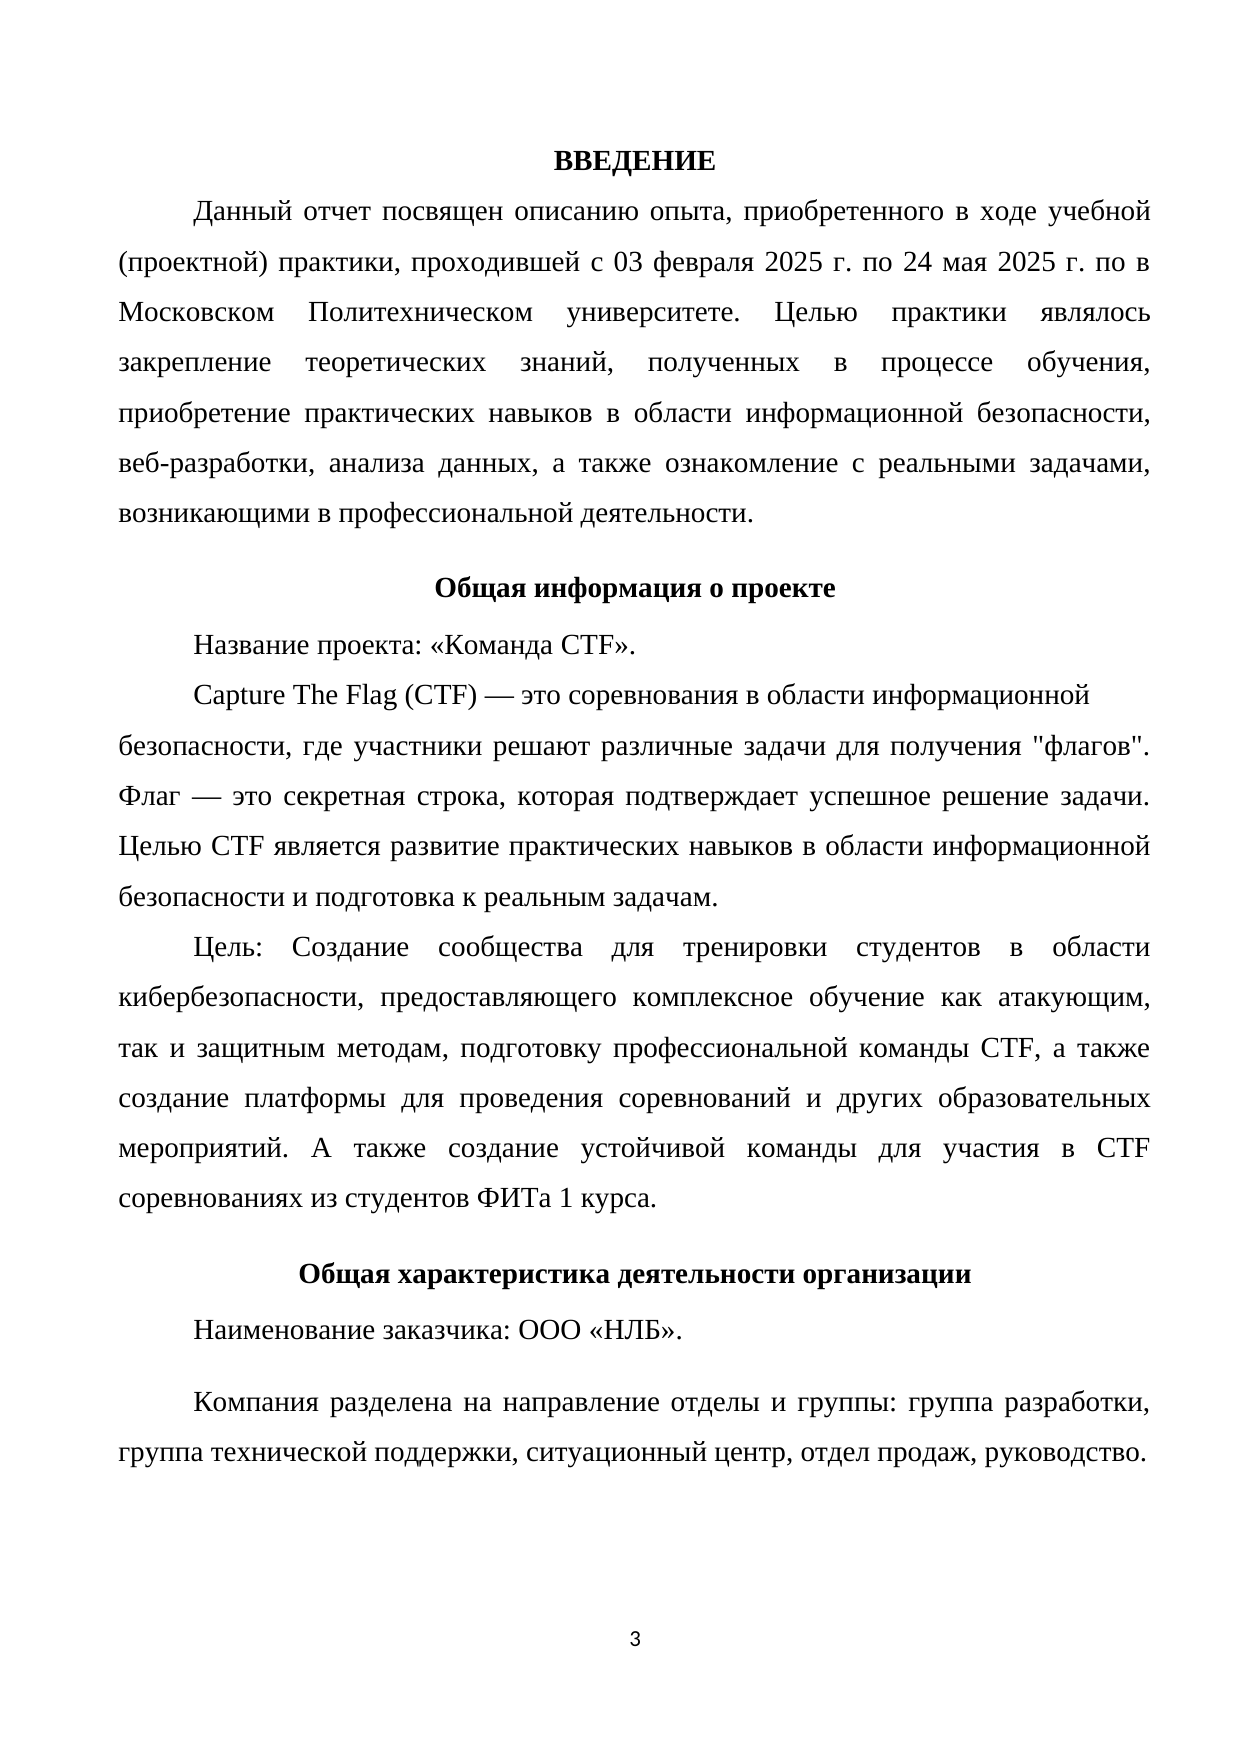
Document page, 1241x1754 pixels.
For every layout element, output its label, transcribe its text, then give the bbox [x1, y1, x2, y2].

text Цель: Создание сообщества для тренировки студентов в области кибербезопасности, предоставляющего комплексное обучение как атакующим, так и защитным методам, подготовку профессиональной команды CTF, а также создание платформы для проведения соревнований и других образовательных мероприятий. А также создание устойчивой команды для участия в CTF соревнованиях из студентов ФИТа 1 курса. [118, 929, 1152, 1214]
text Данный отчет посвящен описанию опыта, приобретенного в ходе учебной (проектной) практики, проходившей с 03 февраля 2025 г. по 24 мая 2025 г. по в Московском Политехническом университете. Целью практики являлось закрепление теоретических знаний, полученных в процессе обучения, приобретение практических навыков в области информационной безопасности, веб-разработки, анализа данных, а также ознакомление с реальными задачами, возникающими в профессиональной деятельности. [118, 193, 1152, 529]
text Компания разделена на направление отделы и группы: группа разработки, группа технической поддержки, ситуационный центр, отдел продаж, руководство. [118, 1384, 1152, 1467]
text безопасности, где участники решают различные задачи для получения "флагов". Флаг — это секретная строка, которая подтверждает успешное решение задачи. Целью CTF является развитие практических навыков в области информационной безопасности и подготовка к реальным задачам. [118, 728, 1152, 912]
subtitle ВВЕДЕНИЕ [118, 143, 1152, 177]
text Название проекта: «Команда CTF». [118, 627, 1152, 661]
text Capture The Flag (CTF) — это соревнования в области информационной [118, 677, 1152, 711]
subtitle Общая информация о проекте [118, 571, 1152, 604]
subtitle Общая характеристика деятельности организации [118, 1256, 1152, 1289]
text Наименование заказчика: ООО «НЛБ». [118, 1312, 1152, 1346]
